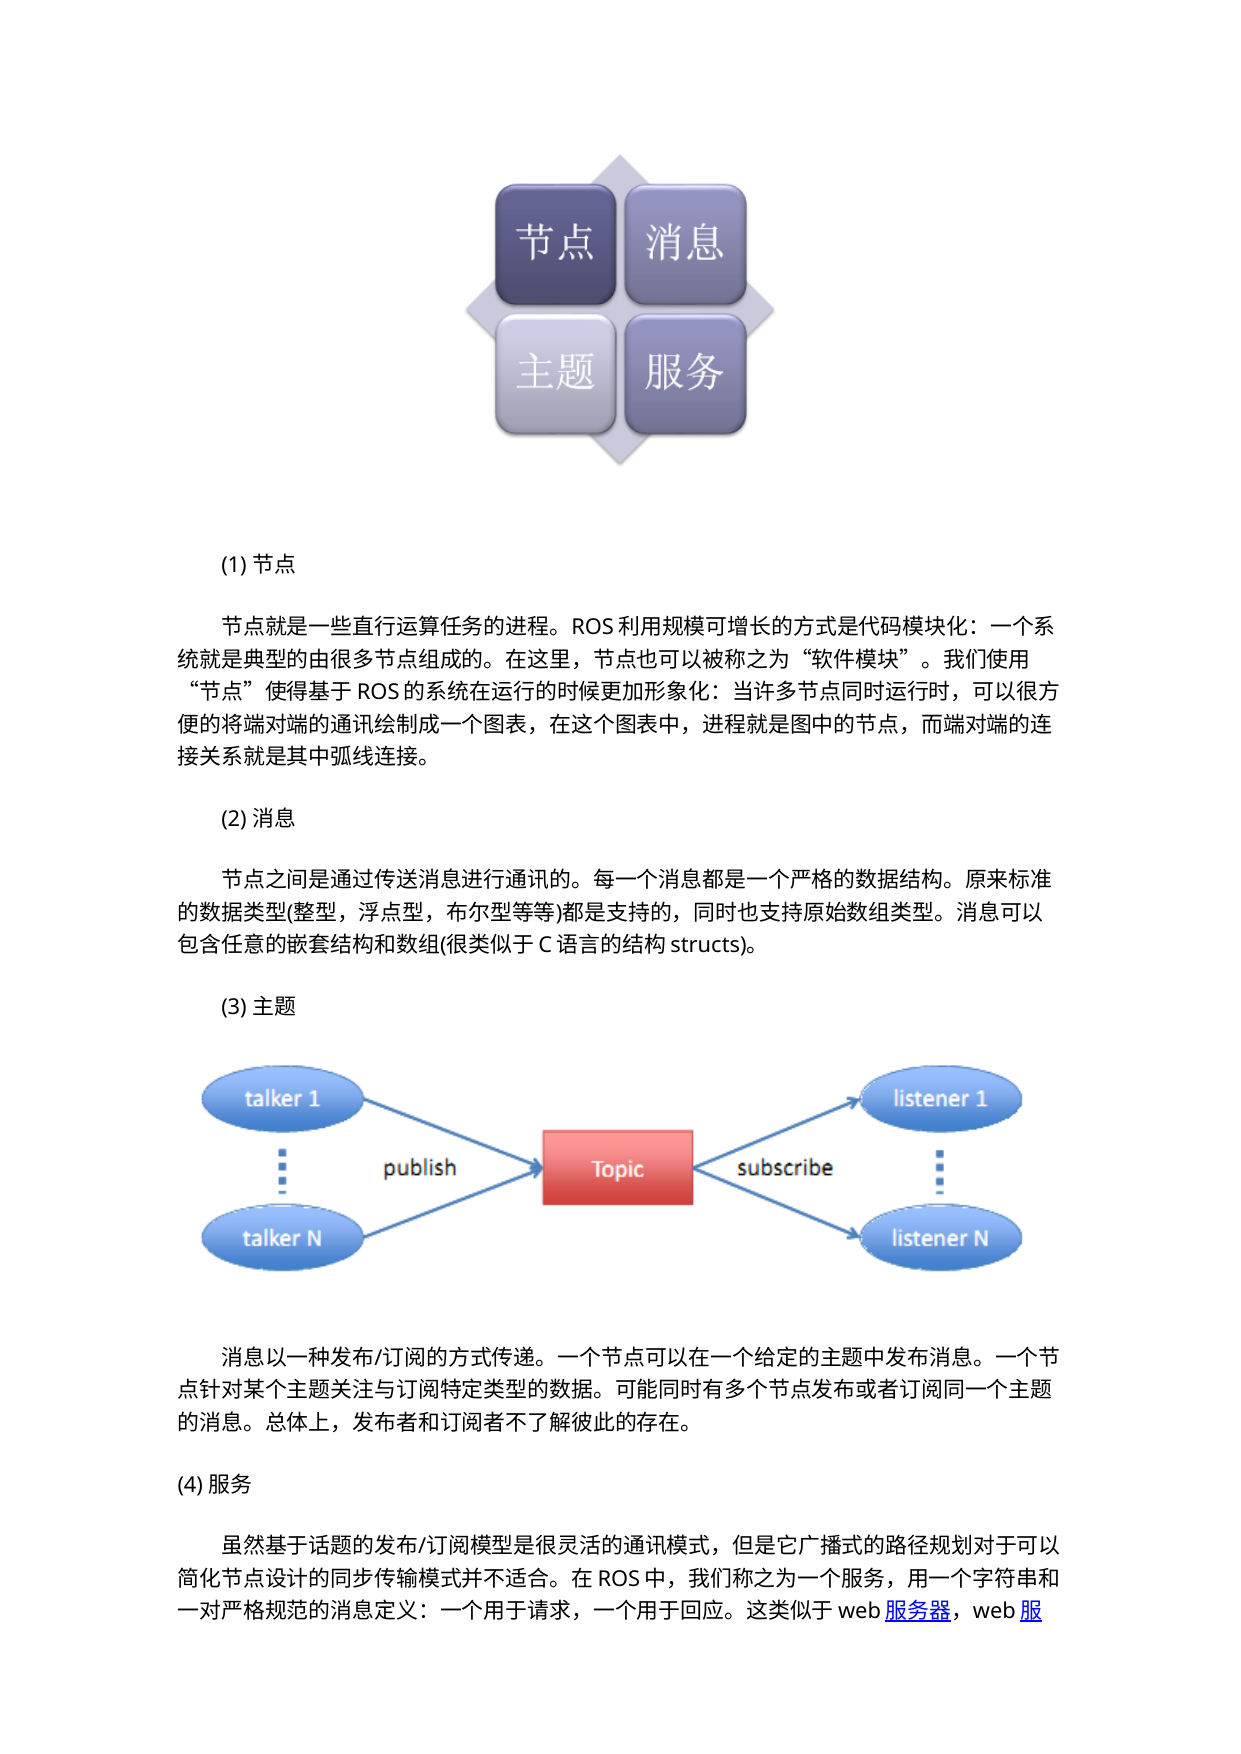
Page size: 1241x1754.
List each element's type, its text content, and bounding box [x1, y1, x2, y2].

text 节点之间是通过传送消息进行通讯的。每一个消息都是一个严格的数据结构。原来标准的数据类型(整型，浮点型，布尔型等等)都是支持的，同时也支持原始数组类型。消息可以包含任意的嵌套结构和数组(很类似于C语言的结构structs)。 [177, 862, 1063, 959]
text (2) 消息 [177, 800, 1063, 833]
picture [188, 1050, 1052, 1298]
text (1) 节点 [177, 547, 1063, 579]
text 消息以一种发布/订阅的方式传递。一个节点可以在一个给定的主题中发布消息。一个节点针对某个主题关注与订阅特定类型的数据。可能同时有多个节点发布或者订阅同一个主题的消息。总体上，发布者和订阅者不了解彼此的存在。 [177, 1339, 1063, 1437]
picture [442, 127, 798, 488]
text 节点就是一些直行运算任务的进程。ROS利用规模可增长的方式是代码模块化：一个系统就是典型的由很多节点组成的。在这里，节点也可以被称之为“软件模块”。我们使用“节点”使得基于ROS的系统在运行的时候更加形象化：当许多节点同时运行时，可以很方便的将端对端的通讯绘制成一个图表，在这个图表中，进程就是图中的节点，而端对端的连接关系就是其中弧线连接。 [177, 609, 1063, 771]
text (3) 主题 [177, 989, 1063, 1021]
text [177, 1528, 1063, 1625]
text (4) 服务 [177, 1466, 1063, 1499]
